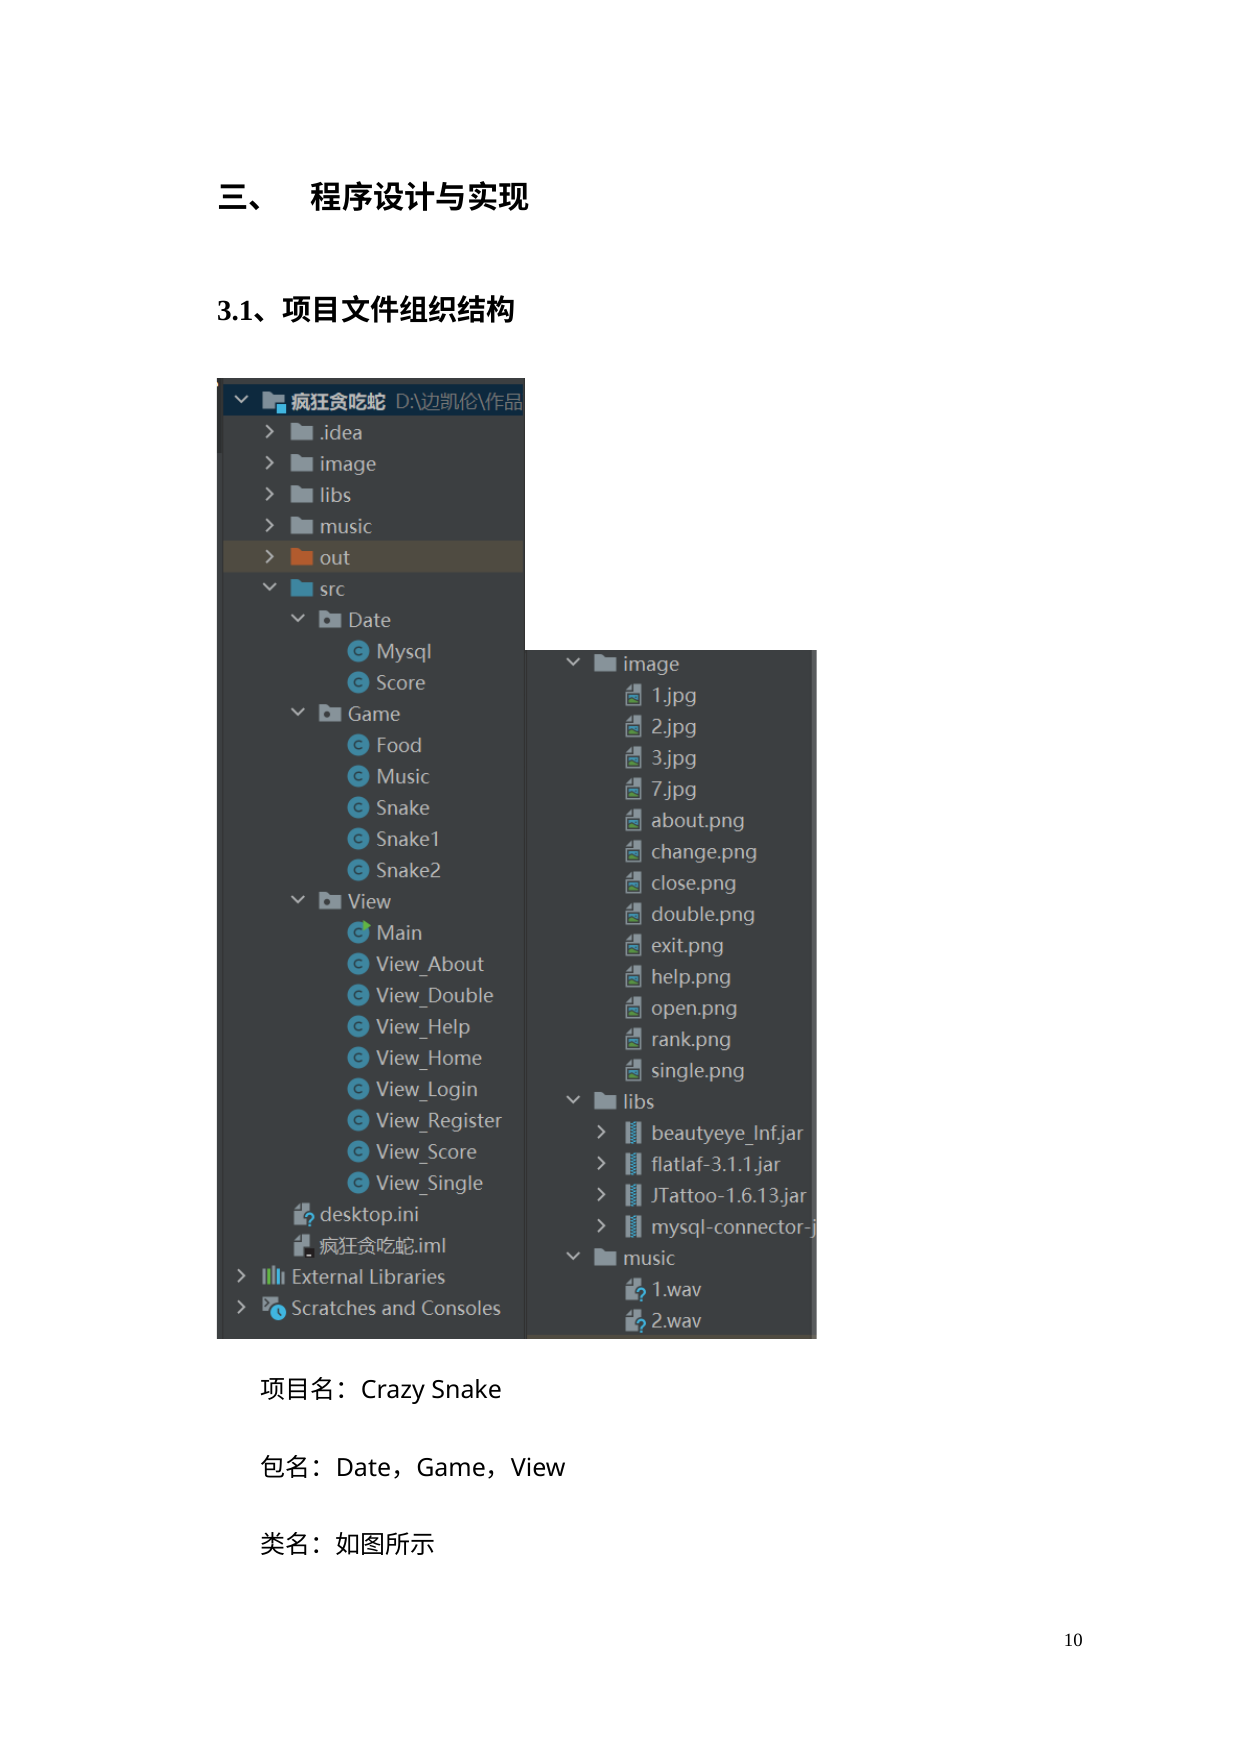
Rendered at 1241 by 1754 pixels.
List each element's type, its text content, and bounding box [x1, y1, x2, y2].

text 类名：如图所示 [217, 1510, 1082, 1575]
subtitle 程序设计与实现 [217, 162, 1082, 227]
subtitle 3.1、项目文件组织结构 [217, 275, 1082, 340]
text 项目名：Crazy Snake [217, 1355, 1082, 1420]
text 包名：Date，Game，View [217, 1433, 1082, 1498]
picture [216, 378, 817, 1339]
